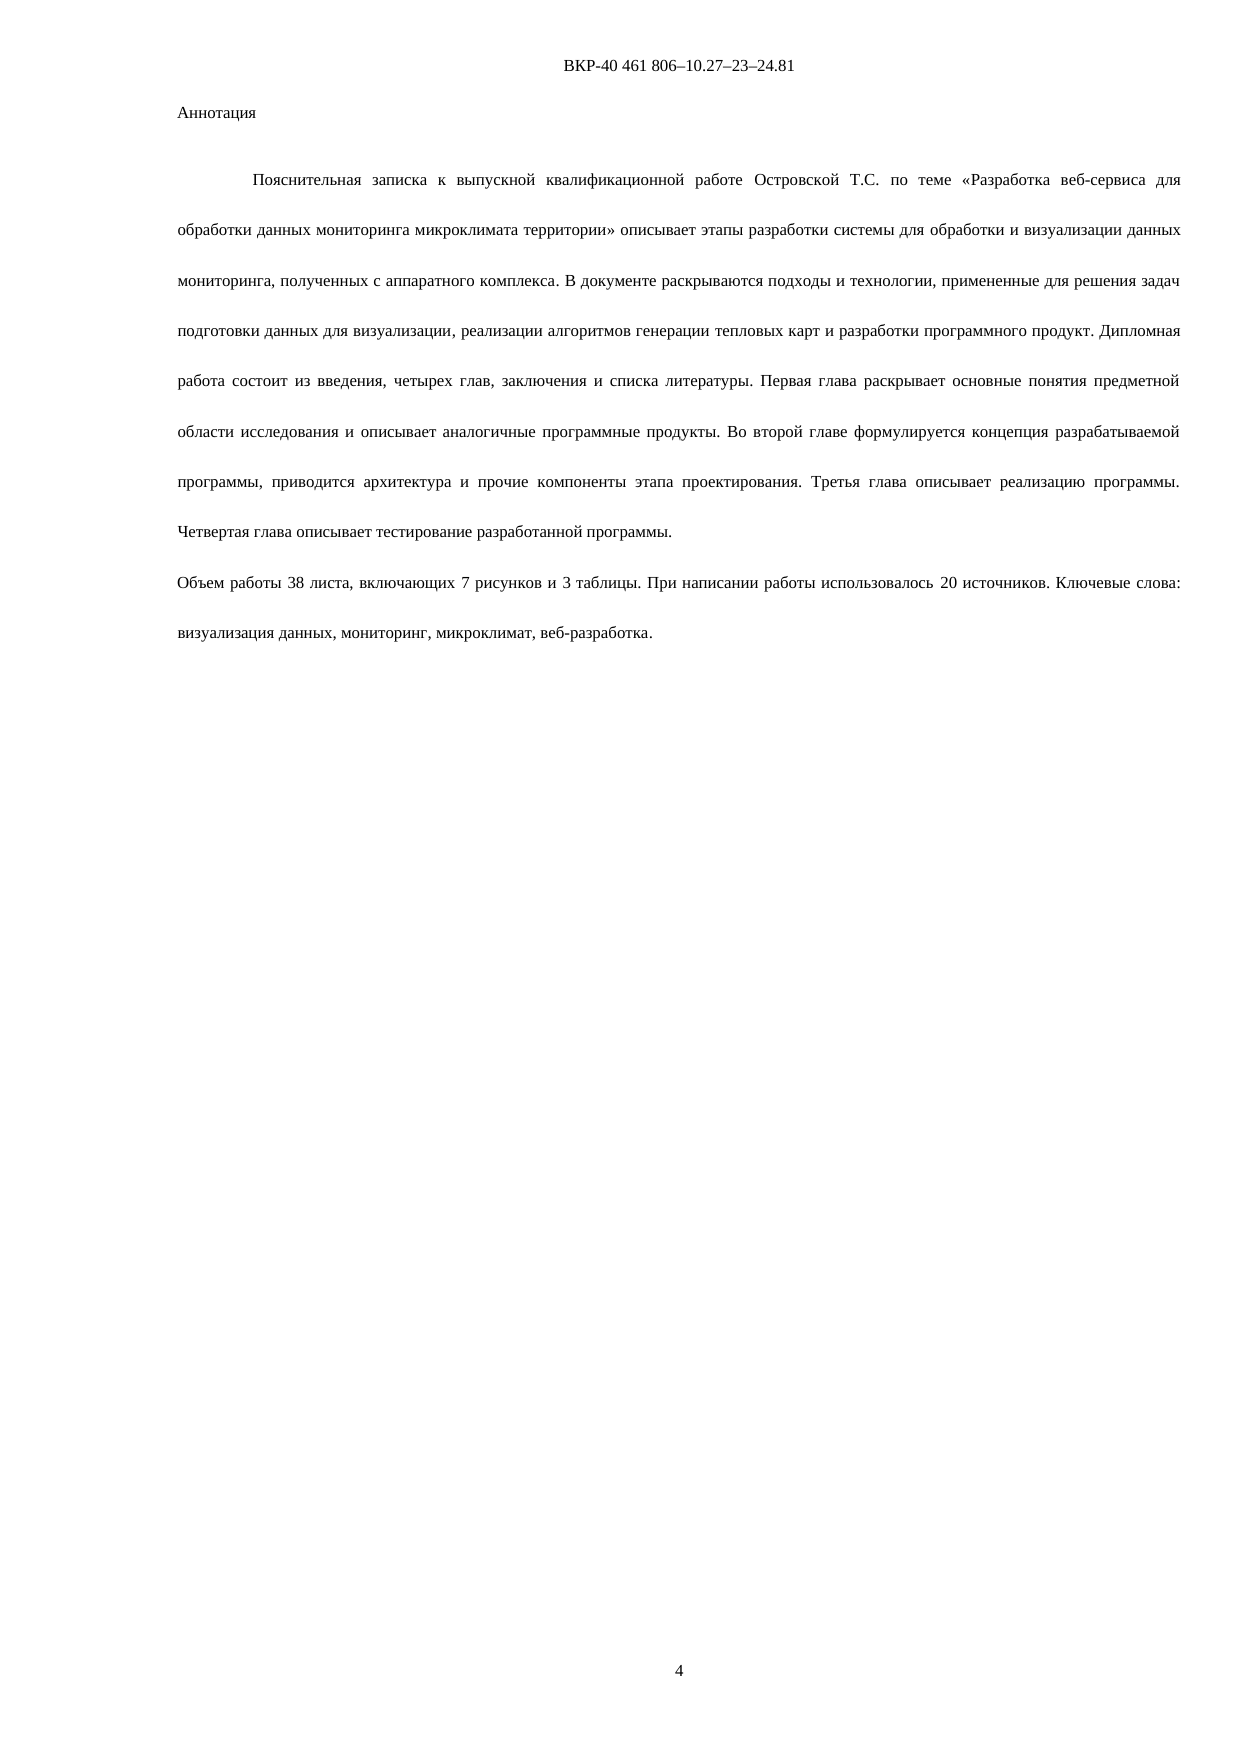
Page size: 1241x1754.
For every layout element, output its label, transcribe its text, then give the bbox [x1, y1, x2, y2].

text Пояснительная записка к выпускной квалификационной работе Островской Т.С. по теме «Разработка веб-сервиса для обработки данных мониторинга микроклимата территории» описывает этапы разработки системы для обработки и визуализации данных мониторинга, полученных с аппаратного комплекса. В документе раскрываются подходы и технологии, примененные для решения задач подготовки данных для визуализации, реализации алгоритмов генерации тепловых карт и разработки программного продукт. Дипломная работа состоит из введения, четырех глав, заключения и списка литературы. Первая глава раскрывает основные понятия предметной области исследования и описывает аналогичные программные продукты. Во второй главе формулируется концепция разрабатываемой программы, приводится архитектура и прочие компоненты этапа проектирования. Третья глава описывает реализацию программы. Четвертая глава описывает тестирование разработанной программы. [177, 156, 1181, 541]
text Объем работы 38 листа, включающих 7 рисунков и 3 таблицы. При написании работы использовалось 20 источников. Ключевые слова: визуализация данных, мониторинг, микроклимат, веб-разработка. [177, 558, 1181, 642]
text Аннотация [177, 89, 1181, 122]
